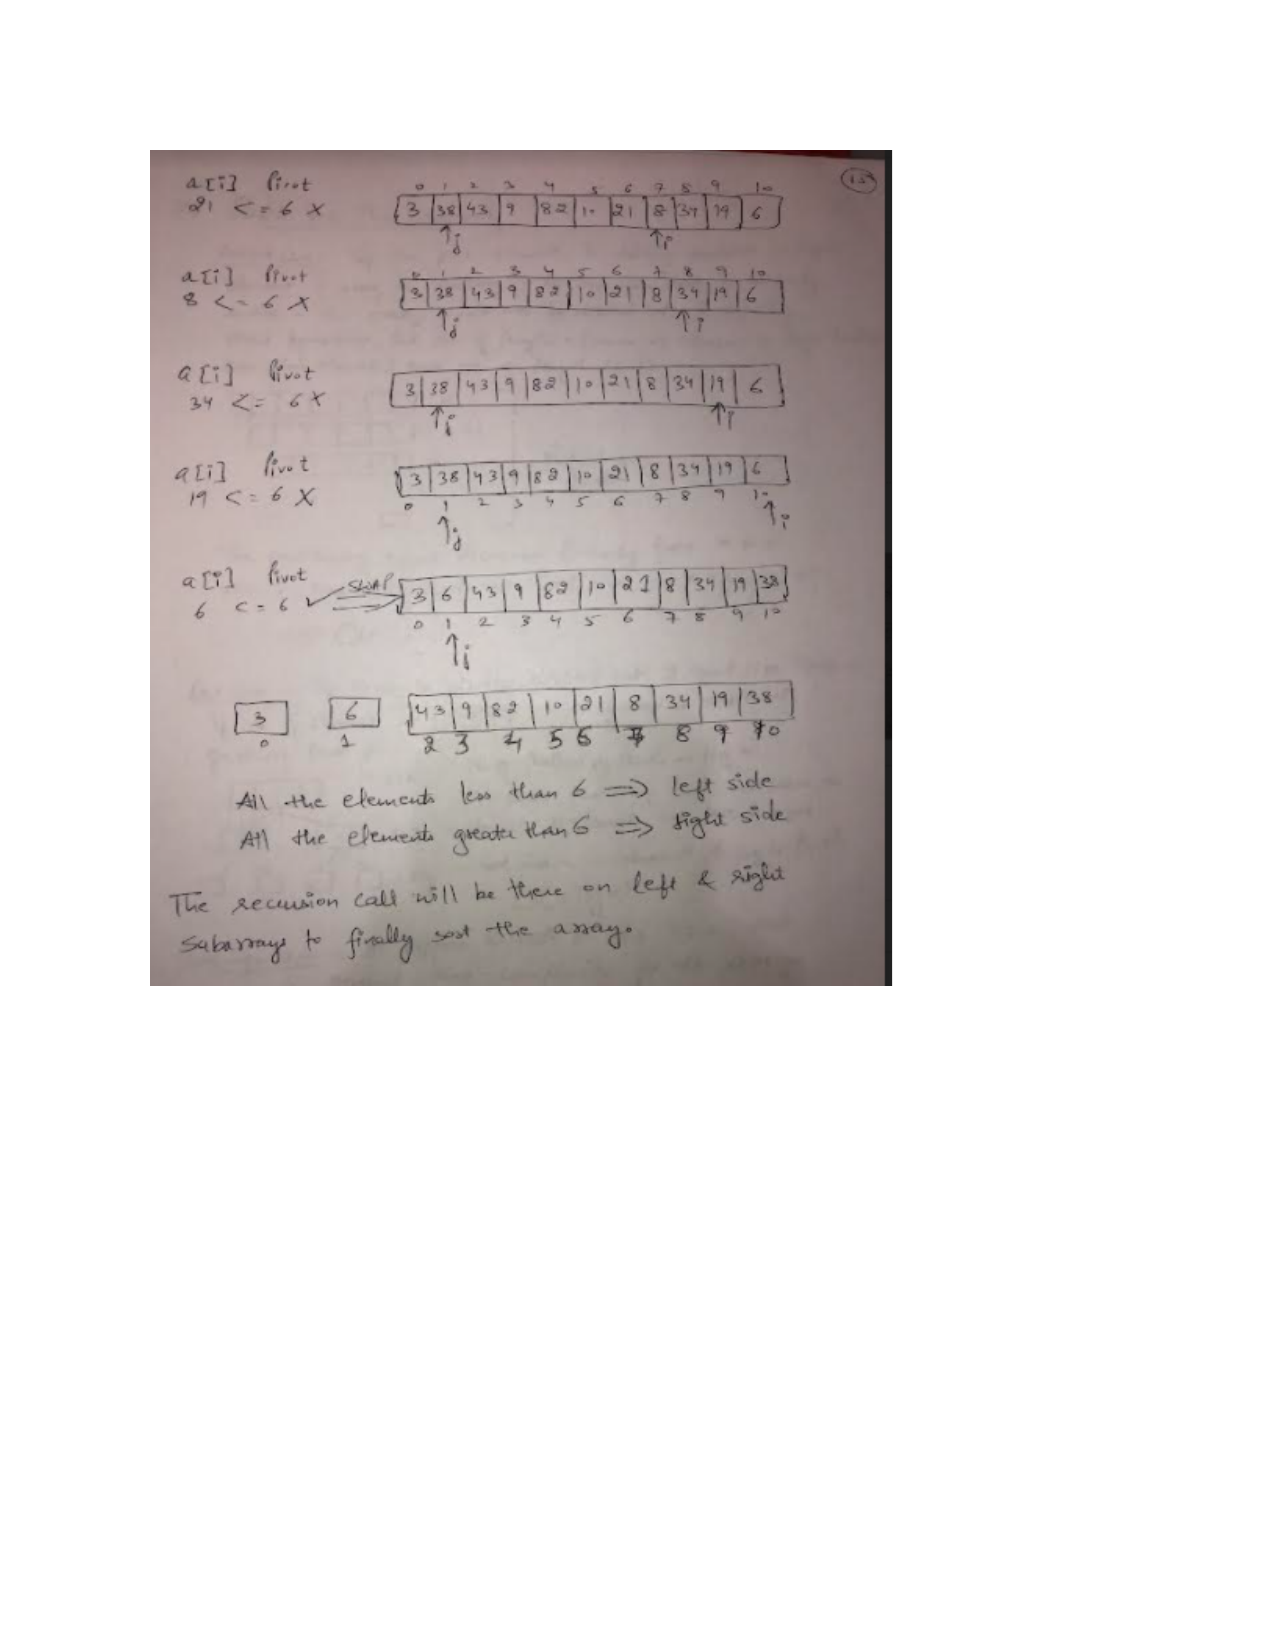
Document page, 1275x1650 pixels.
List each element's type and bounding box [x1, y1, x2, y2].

picture [150, 150, 893, 986]
